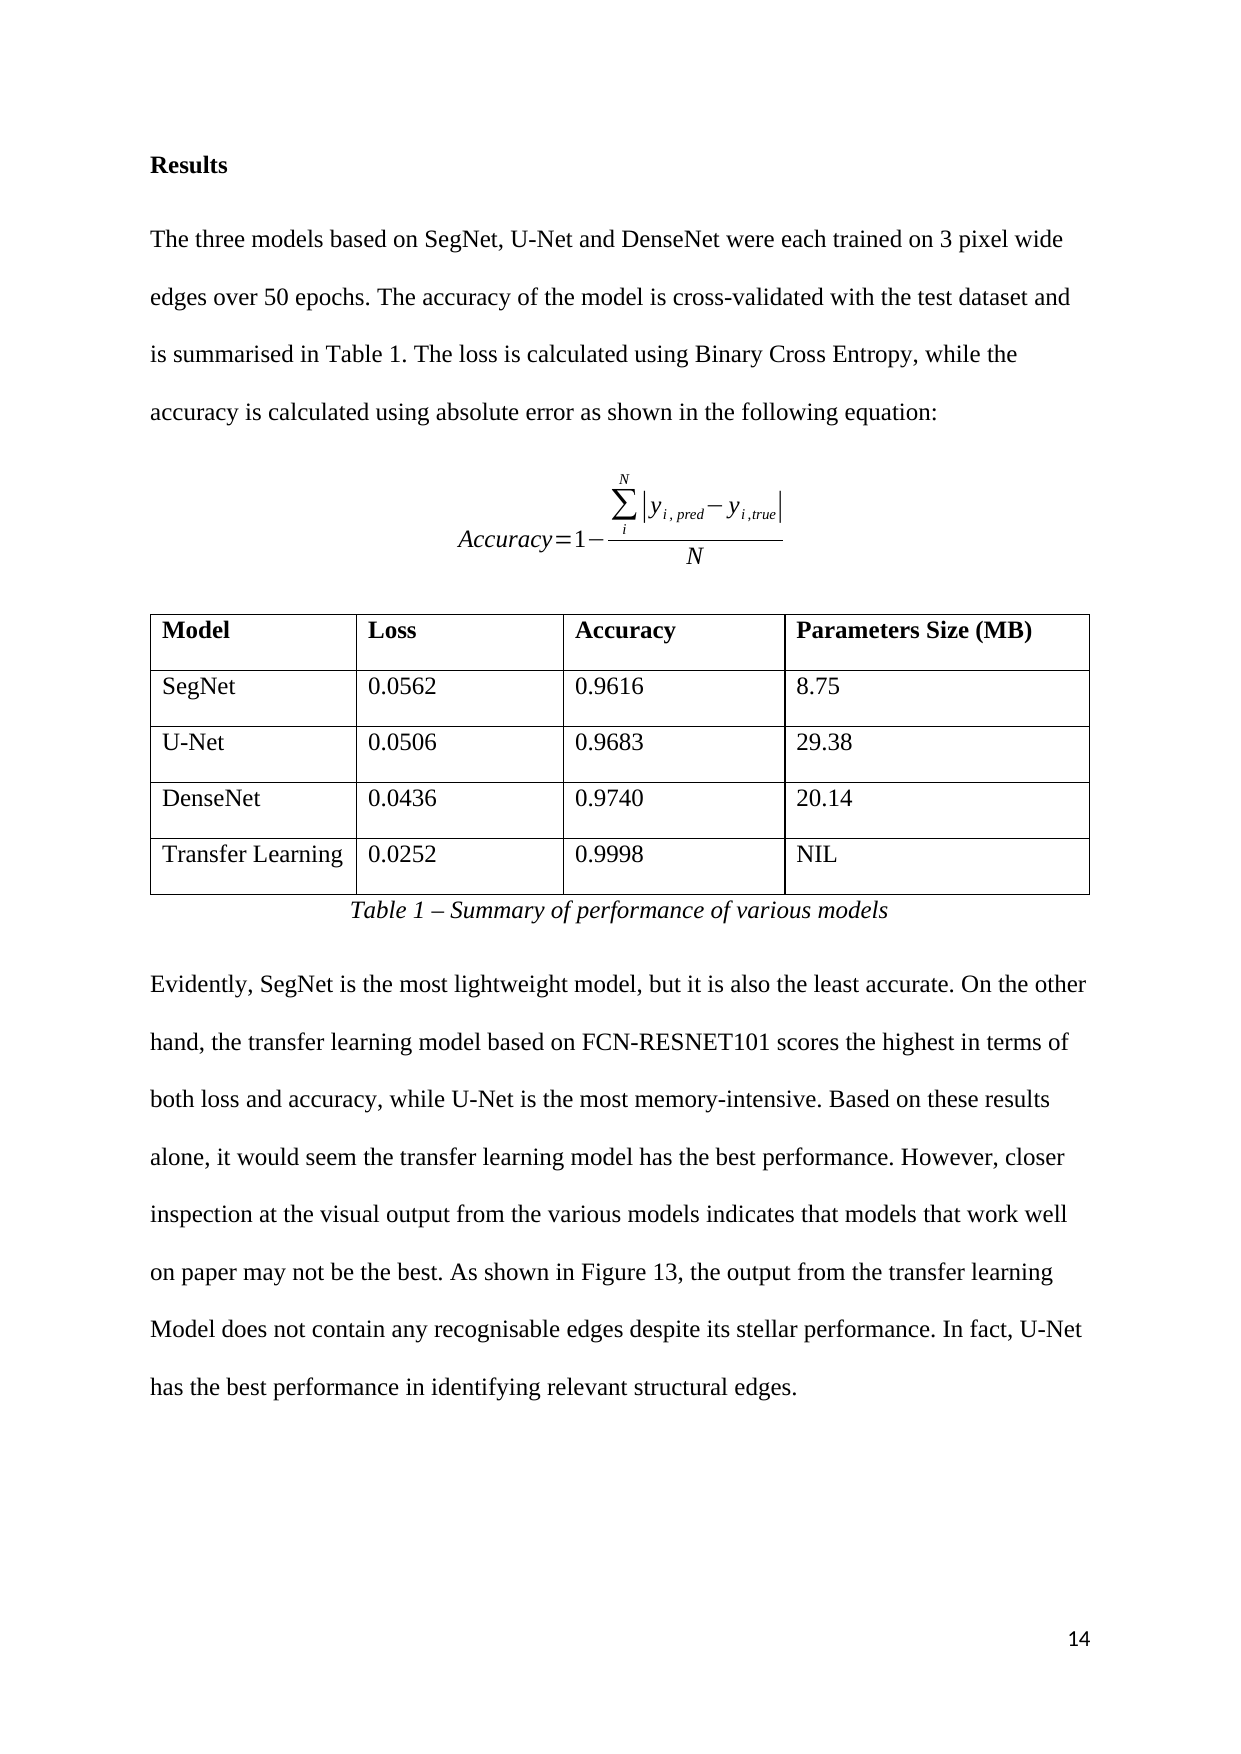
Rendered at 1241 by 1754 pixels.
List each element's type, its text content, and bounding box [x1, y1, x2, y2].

table_cell 8.75 [786, 671, 1089, 726]
table_cell DenseNet [151, 783, 356, 838]
table_header Loss [357, 615, 563, 670]
table_header Model [151, 615, 356, 670]
table_cell 0.0252 [357, 839, 563, 894]
text Evidently, SegNet is the most lightweight model, but it is also the least accurate. On the other hand, the transfer learning model based on FCN-RESNET101 scores the highest in terms of both loss and accuracy, while U-Net is the most memory-intensive. Based on these results alone, it would seem the transfer learning model has the best performance. However, closer inspection at the visual output from the various models indicates that models that work well on paper may not be the best. As shown in Figure 13, the output from the transfer learning Model does not contain any recognisable edges despite its stellar performance. In fact, U-Net has the best performance in identifying relevant structural edges. [150, 969, 1090, 1401]
table_cell 0.9616 [564, 671, 784, 726]
text Results [150, 150, 1090, 179]
table_header Accuracy [564, 615, 784, 670]
table_cell 0.9740 [564, 783, 784, 838]
table_cell 0.0562 [357, 671, 563, 726]
table_cell 29.38 [786, 727, 1089, 782]
table_header Parameters Size (MB) [786, 615, 1089, 670]
text Table 1 – Summary of performance of various models [150, 895, 1090, 924]
text The three models based on SegNet, U-Net and DenseNet were each trained on 3 pixel wide edges over 50 epochs. The accuracy of the model is cross-validated with the test dataset and is summarised in Table 1. The loss is calculated using Binary Cross Entropy, while the accuracy is calculated using absolute error as shown in the following equation: [150, 224, 1090, 425]
table_cell U-Net [151, 727, 356, 782]
table_cell Transfer Learning [151, 839, 356, 894]
table_cell 20.14 [786, 783, 1089, 838]
table_cell 0.0436 [357, 783, 563, 838]
table_cell 0.9998 [564, 839, 784, 894]
table_cell NIL [786, 839, 1089, 894]
table_cell 0.0506 [357, 727, 563, 782]
table_cell SegNet [151, 671, 356, 726]
table_cell 0.9683 [564, 727, 784, 782]
